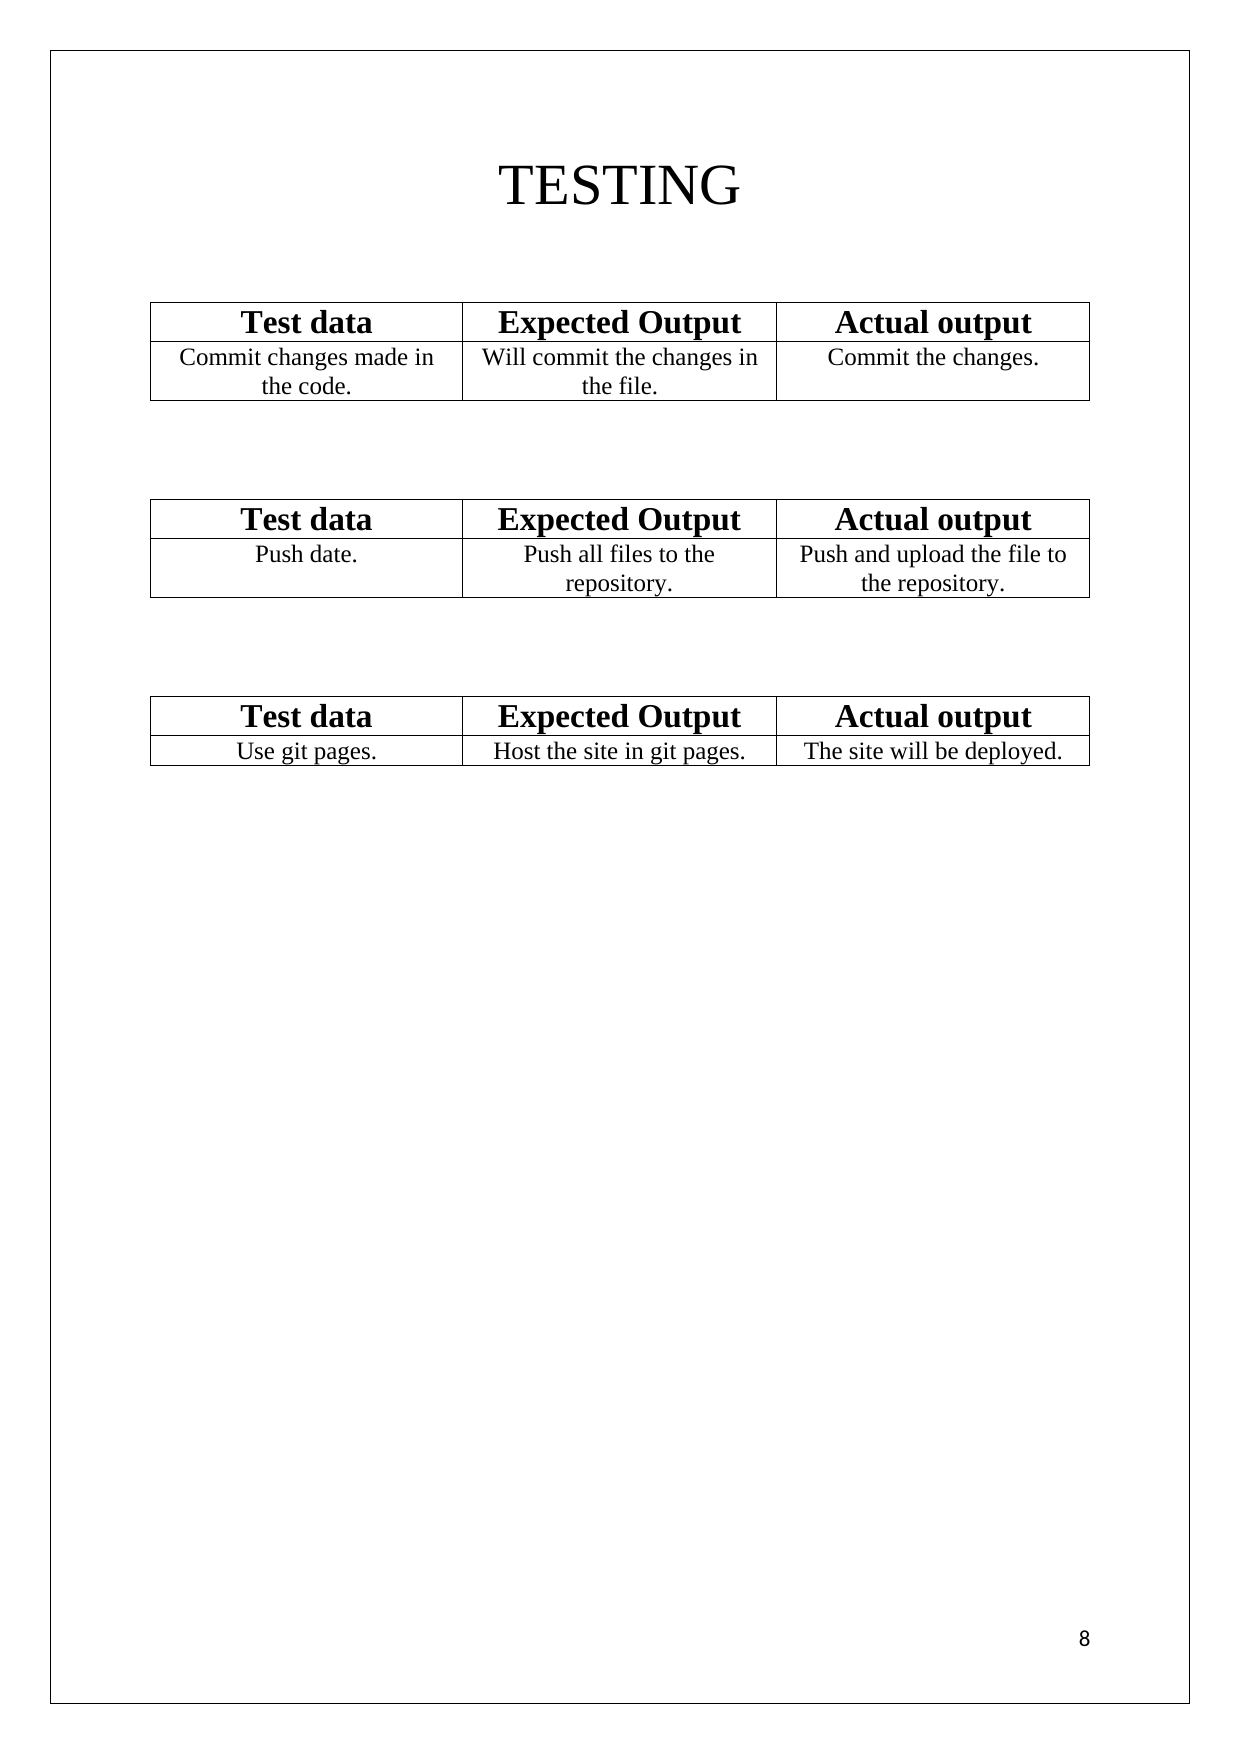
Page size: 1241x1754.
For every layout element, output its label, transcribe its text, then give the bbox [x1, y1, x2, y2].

table_header Test data [151, 303, 462, 341]
table_cell Use git pages. [151, 736, 462, 765]
table_cell The site will be deployed. [777, 736, 1089, 765]
table_header Expected Output [463, 697, 776, 735]
text TESTING [150, 150, 1090, 217]
table_header Actual output [777, 697, 1089, 735]
table_header Actual output [777, 500, 1089, 538]
table_cell Commit the changes. [777, 342, 1089, 400]
table_header Test data [151, 697, 462, 735]
table_cell Will commit the changes in the file. [463, 342, 776, 400]
table_cell Commit changes made in the code. [151, 342, 462, 400]
table_cell Push and upload the file to the repository. [777, 539, 1089, 597]
table_cell Host the site in git pages. [463, 736, 776, 765]
table_header Actual output [777, 303, 1089, 341]
table_cell Push date. [151, 539, 462, 597]
table_cell Push all files to the repository. [463, 539, 776, 597]
table_header Test data [151, 500, 462, 538]
table_header Expected Output [463, 500, 776, 538]
table_header Expected Output [463, 303, 776, 341]
